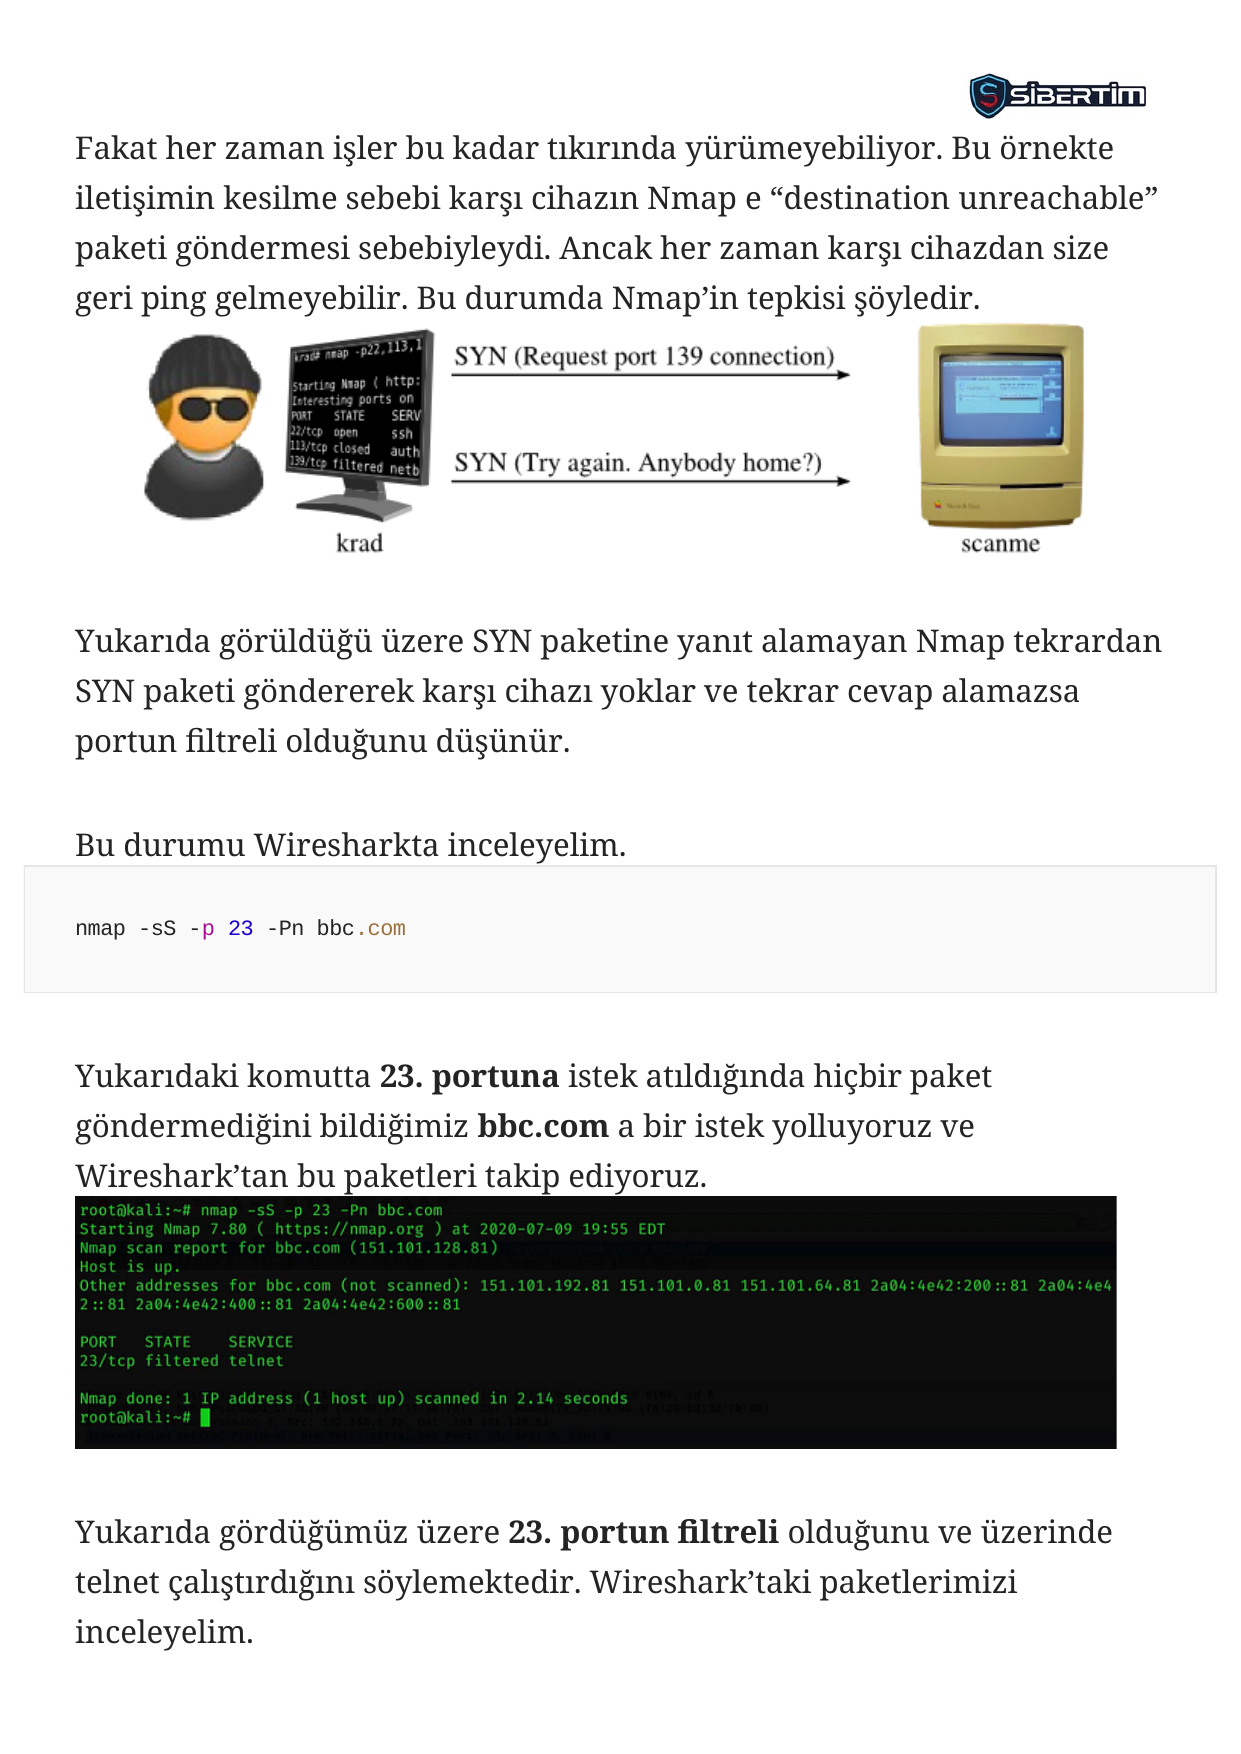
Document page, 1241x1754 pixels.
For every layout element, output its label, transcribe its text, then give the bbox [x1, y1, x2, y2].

text Bu durumu Wiresharkta inceleyelim. [75, 815, 1165, 865]
picture [75, 318, 1169, 559]
picture [75, 1196, 1117, 1449]
text Yukarıda görüldüğü üzere SYN paketine yanıt alamayan Nmap tekrardan SYN paketi göndererek karşı cihazı yoklar ve tekrar cevap alamazsa portun filtreli olduğunu düşünür. [75, 612, 1165, 762]
text nmap -sS -p 23 -Pn bbc.com [25, 867, 1215, 992]
text Fakat her zaman işler bu kadar tıkırında yürümeyebiliyor. Bu örnekte iletişimin kesilme sebebi karşı cihazın Nmap e “destination unreachable” paketi göndermesi sebebiyleydi. Ancak her zaman karşı cihazdan size geri ping gelmeyebilir. Bu durumda Nmap’in tepkisi şöyledir. [75, 119, 1165, 318]
text Yukarıda gördüğümüz üzere 23. portun filtreli olduğunu ve üzerinde telnet çalıştırdığını söylemektedir. Wireshark’taki paketlerimizi inceleyelim. [75, 1502, 1165, 1652]
picture [966, 73, 1147, 119]
text Yukarıdaki komutta 23. portuna istek atıldığında hiçbir paket göndermediğini bildiğimiz bbc.com a bir istek yolluyoruz ve Wireshark’tan bu paketleri takip ediyoruz. [75, 1047, 1165, 1197]
